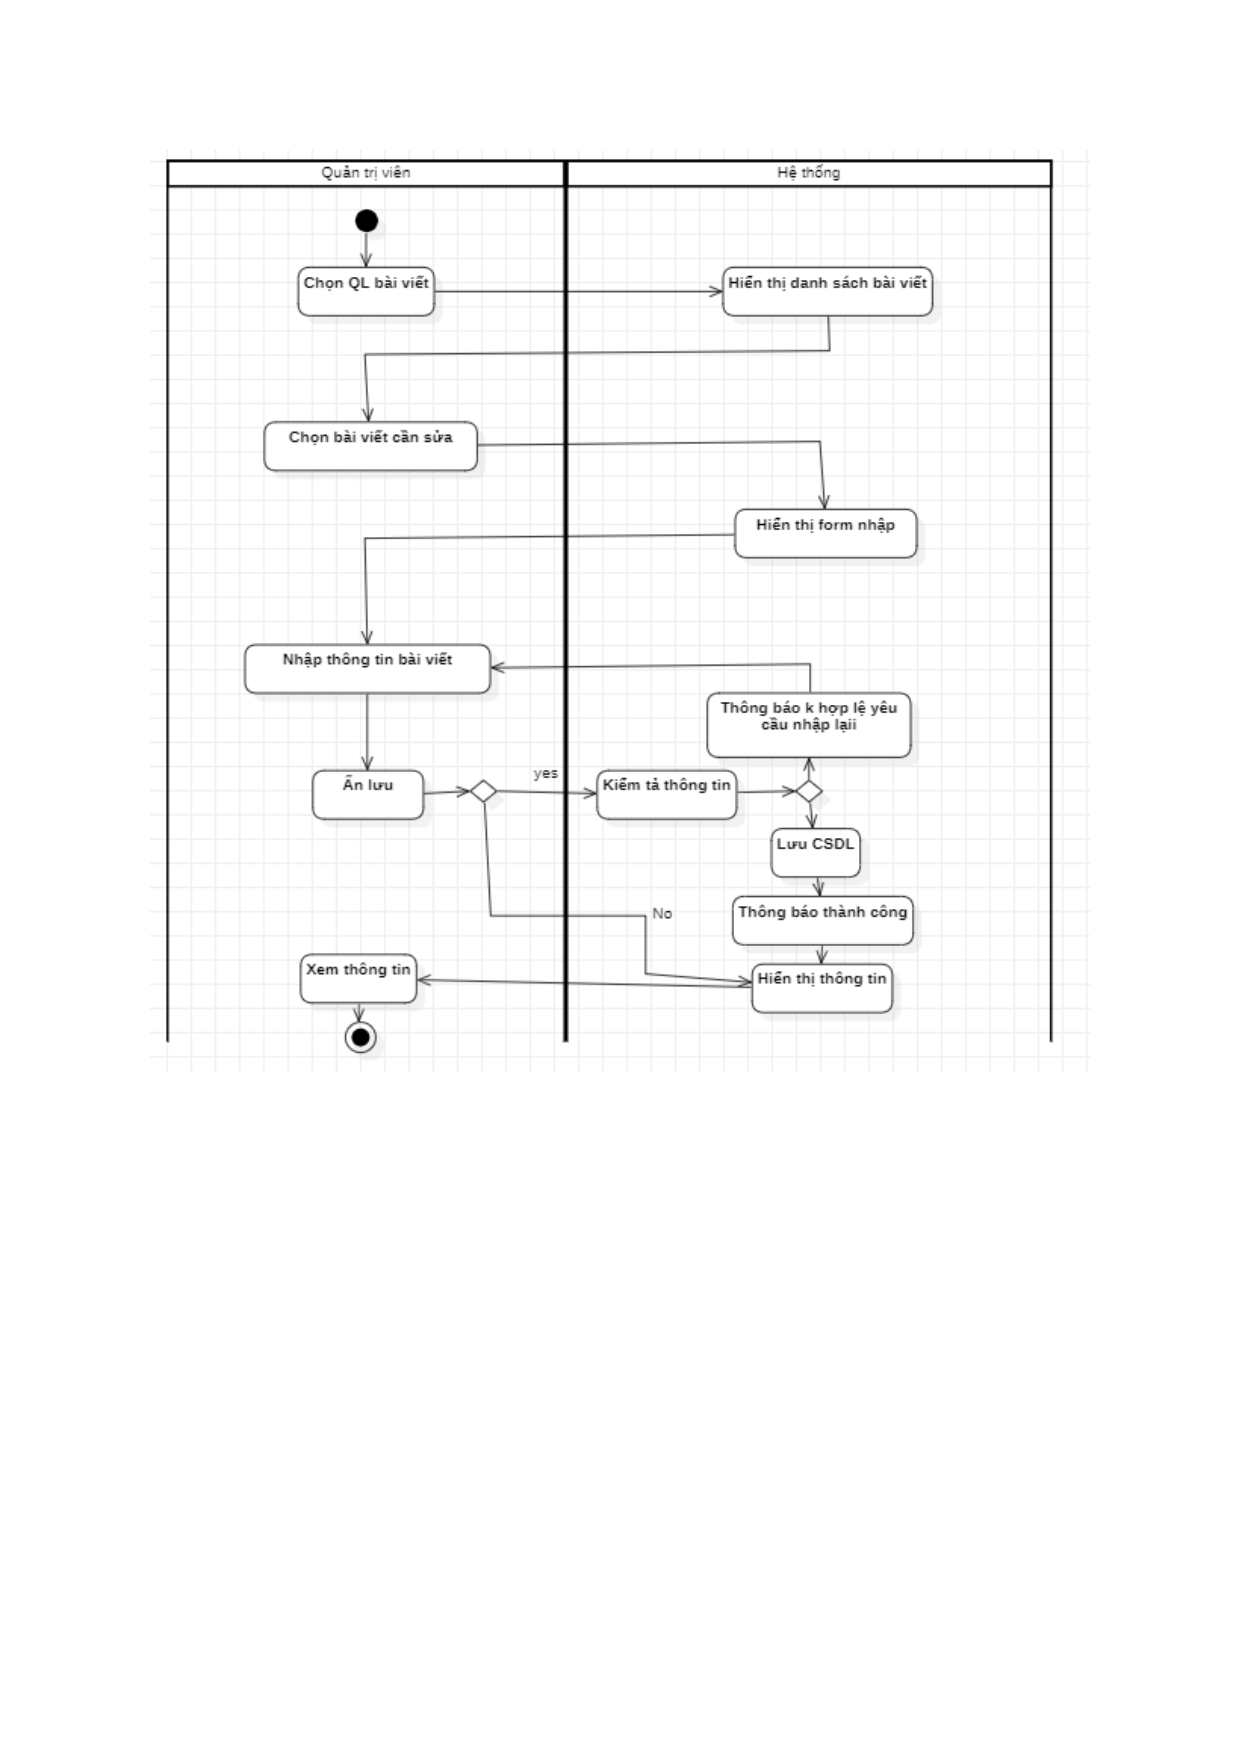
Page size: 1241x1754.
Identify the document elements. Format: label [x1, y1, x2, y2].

picture [150, 150, 1091, 1073]
